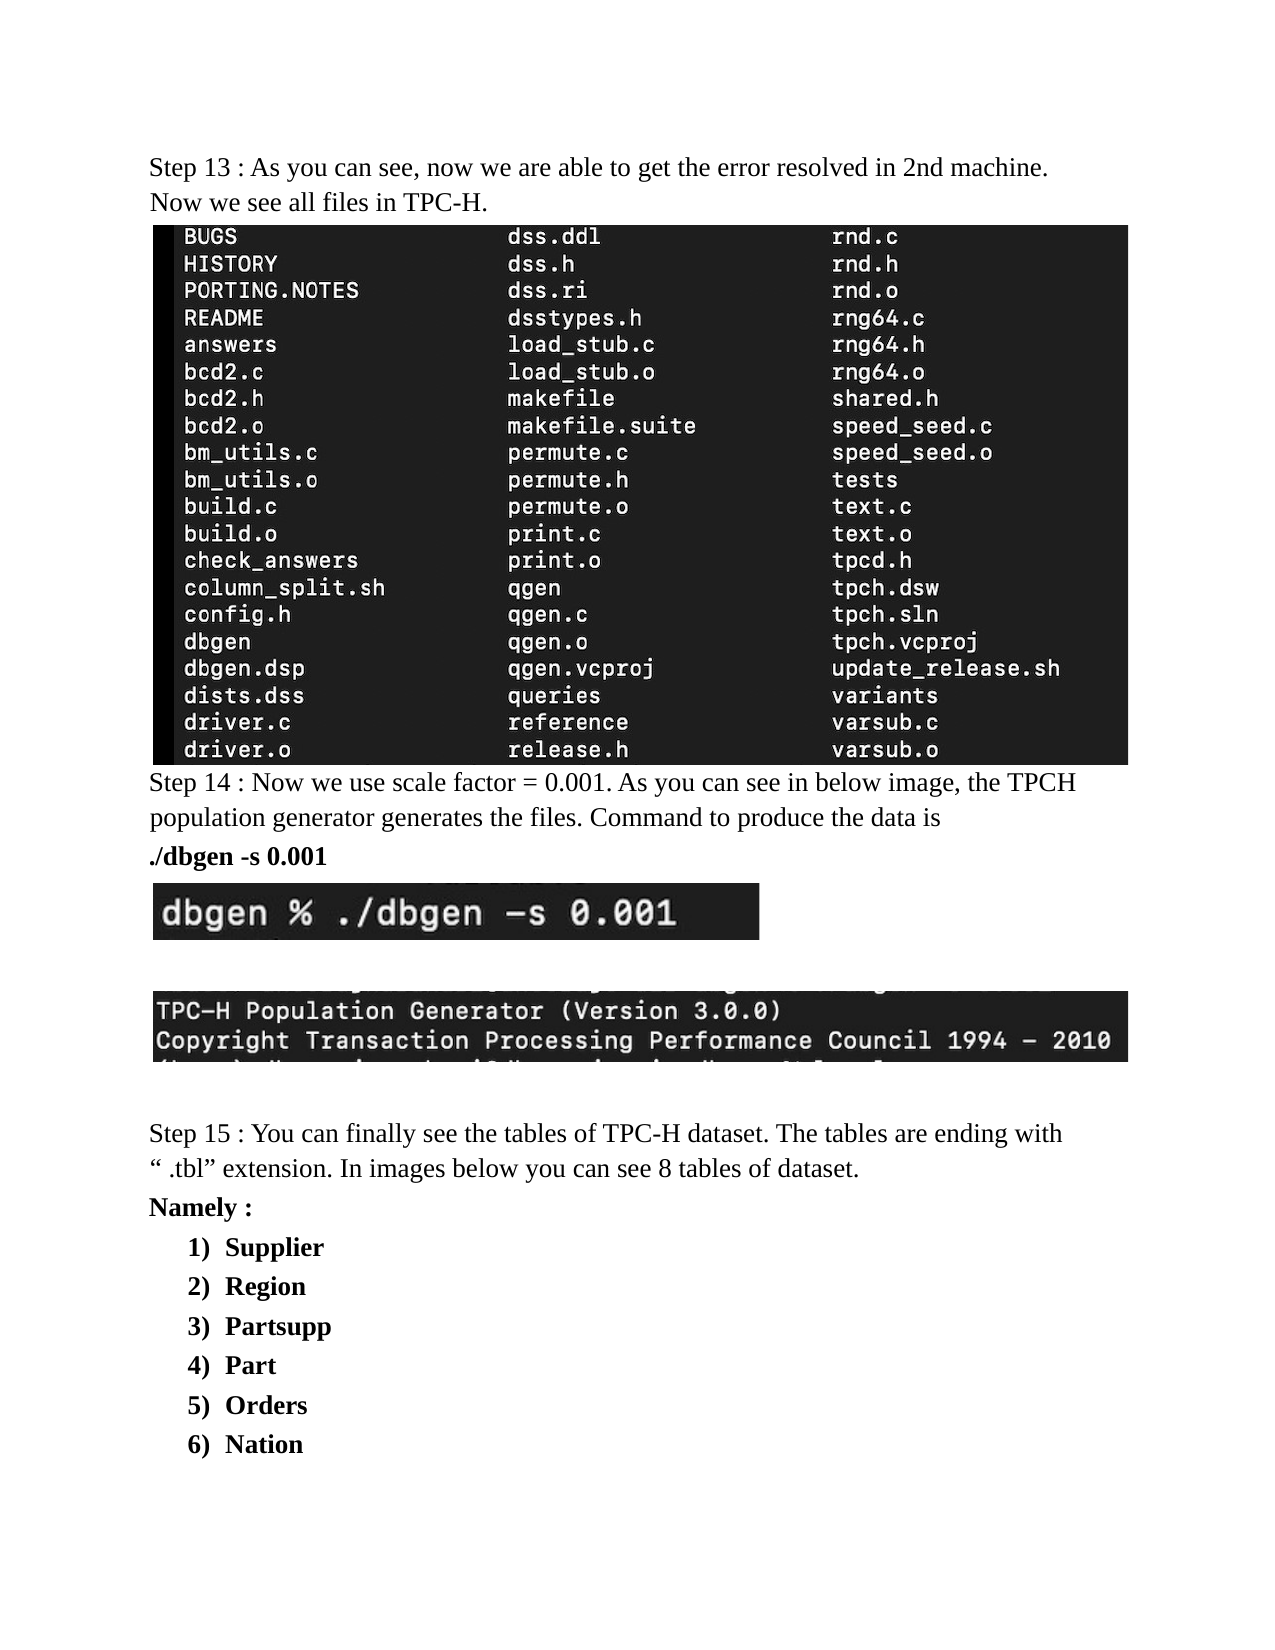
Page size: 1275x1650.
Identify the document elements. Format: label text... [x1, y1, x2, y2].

list Part [187, 1349, 1116, 1381]
text Step 14 : Now we use scale factor = 0.001. As you can see in below image, the TPCH population generator generates the files. Command to produce the data is [148, 766, 1117, 832]
text ./dbgen -s 0.001 [148, 840, 1116, 872]
picture [153, 883, 760, 940]
list Region [187, 1270, 1116, 1301]
picture [153, 991, 1129, 1062]
list Nation [187, 1428, 1116, 1460]
picture [153, 225, 1129, 765]
text Step 15 : You can finally see the tables of TPC-H dataset. The tables are ending with “ .tbl” extension. In images below you can see 8 tables of dataset. [148, 1117, 1117, 1183]
list Supplier [187, 1231, 1116, 1262]
list Orders [187, 1389, 1116, 1420]
list Partsupp [187, 1310, 1116, 1341]
text Step 13 : As you can see, now we are able to get the error resolved in 2nd machine. Now we see all files in TPC-H. [148, 151, 1105, 217]
text Namely : [148, 1191, 1116, 1222]
